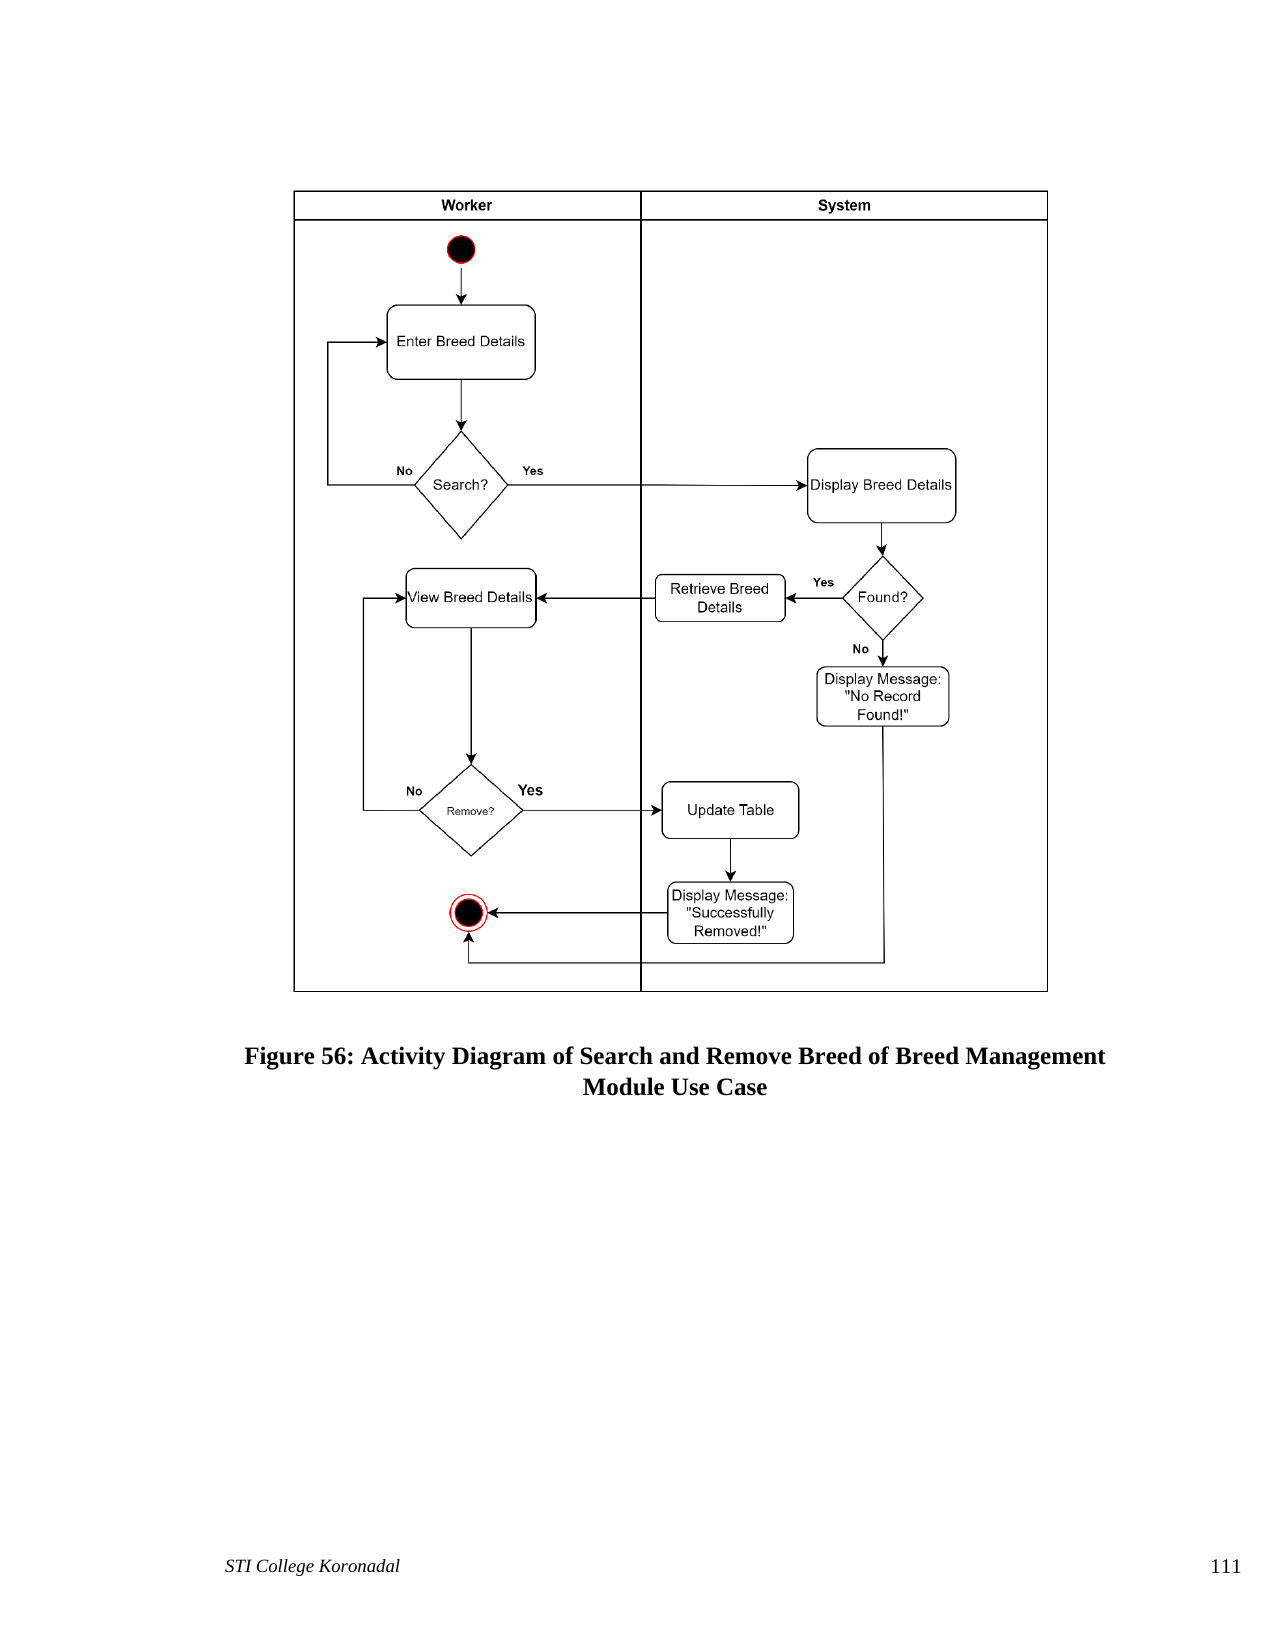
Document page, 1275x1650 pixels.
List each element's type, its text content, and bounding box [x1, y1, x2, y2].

text Figure 56: Activity Diagram of Search and Remove Breed of Breed Management Module Use Case [225, 1041, 1125, 1101]
picture [281, 178, 1060, 1004]
